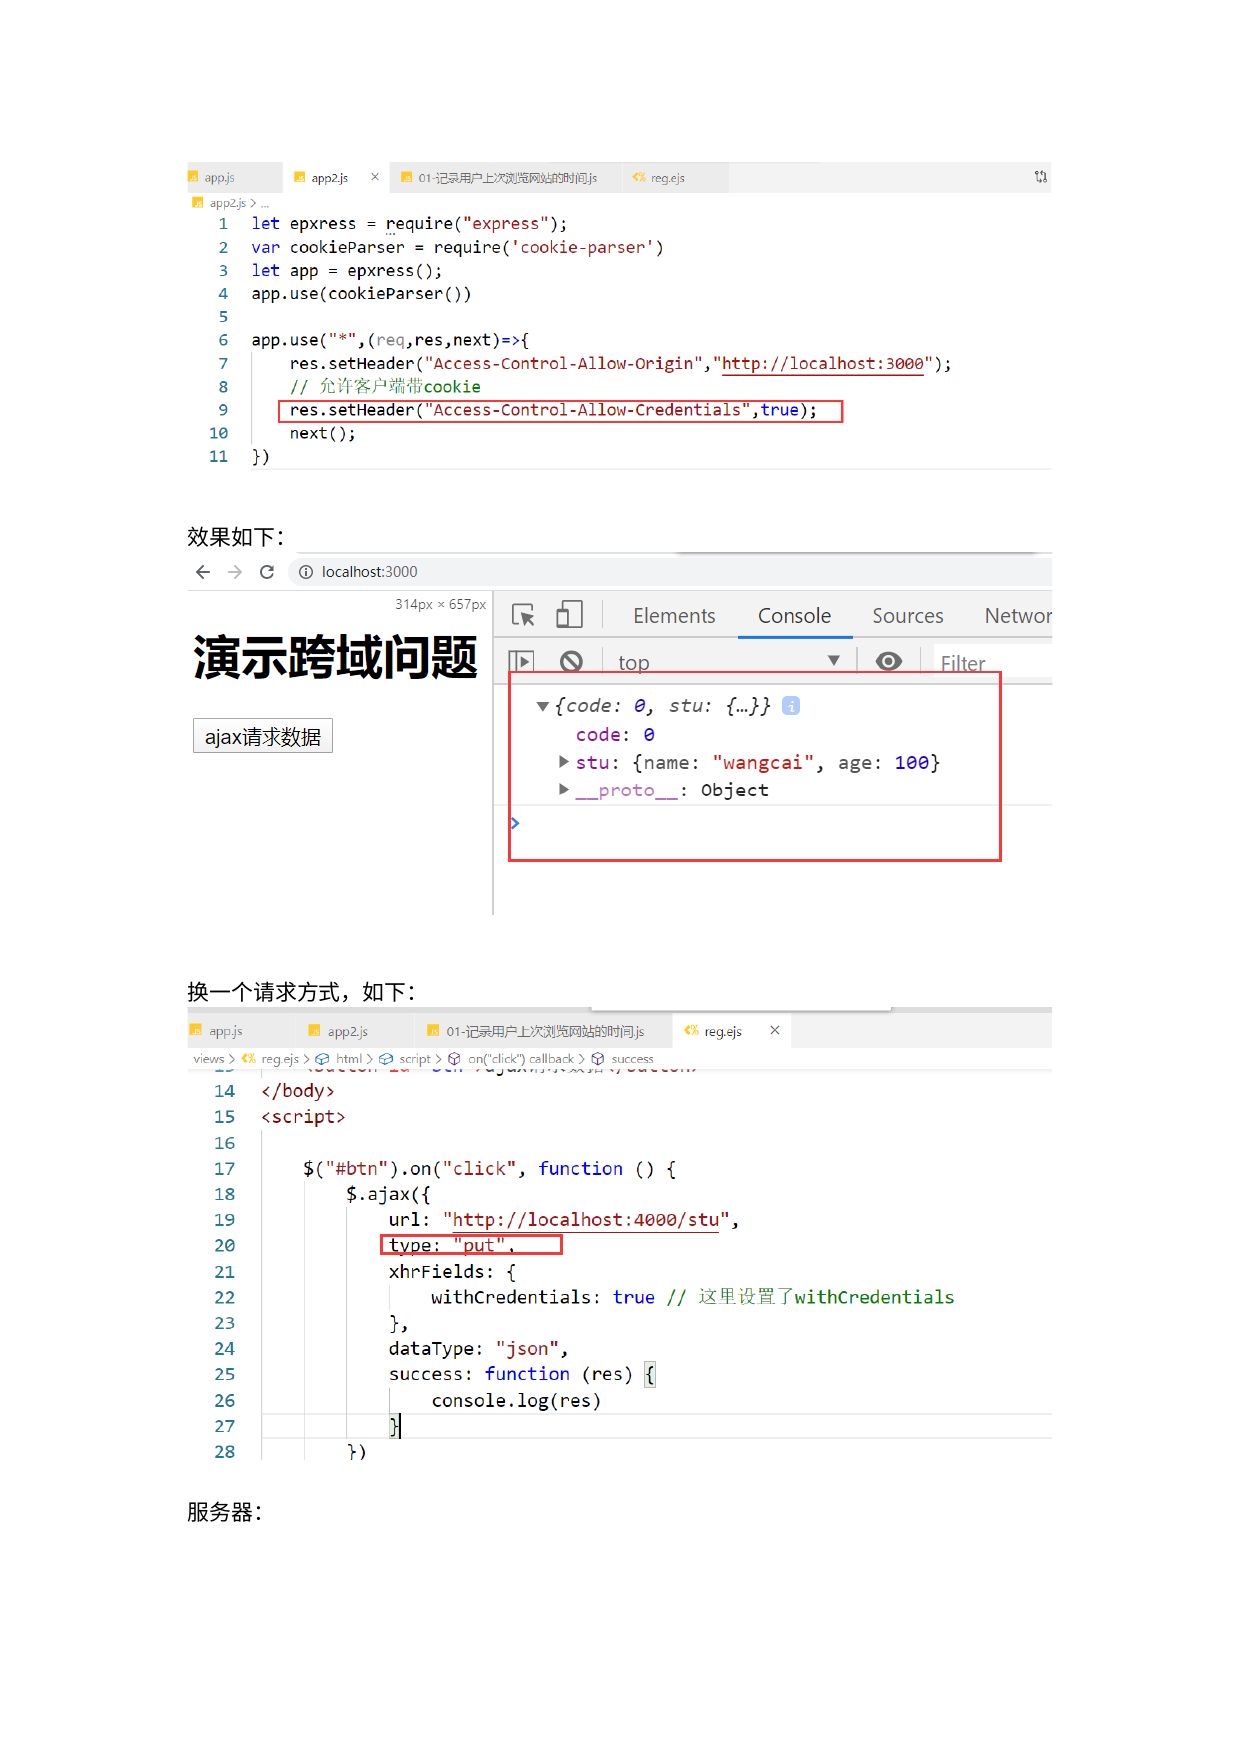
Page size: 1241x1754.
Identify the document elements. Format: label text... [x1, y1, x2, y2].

text 服务器： [187, 1494, 1053, 1527]
text 效果如下： [187, 519, 1053, 552]
picture [187, 162, 1052, 471]
picture [187, 1007, 1053, 1460]
text 换一个请求方式，如下： [187, 974, 1053, 1007]
picture [187, 552, 1053, 915]
